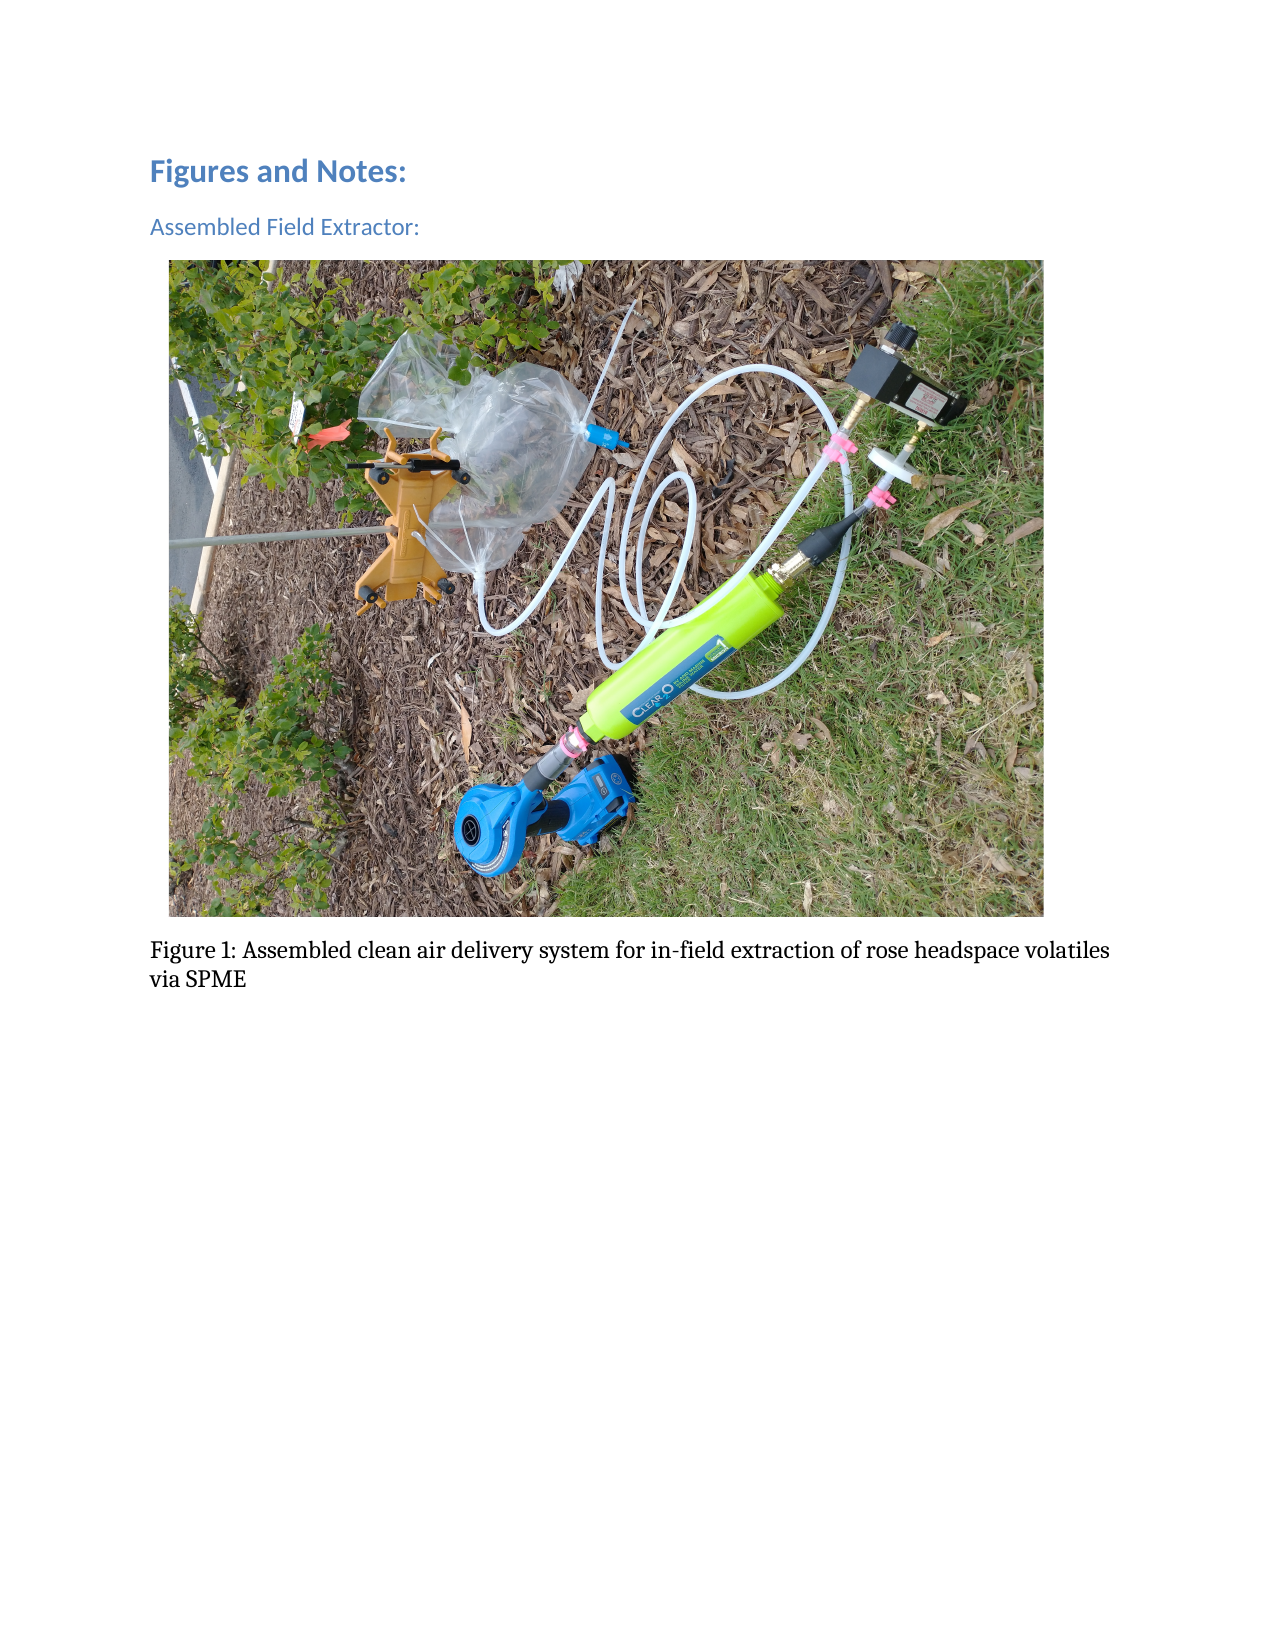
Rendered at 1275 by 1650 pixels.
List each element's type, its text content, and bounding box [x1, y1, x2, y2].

subtitle Figures and Notes: [150, 150, 1125, 191]
picture [168, 260, 1044, 917]
text Figure 1: Assembled clean air delivery system for in-field extraction of rose headspace volatiles via SPME [150, 936, 1125, 993]
subtitle Assembled Field Extractor: [150, 212, 1125, 242]
